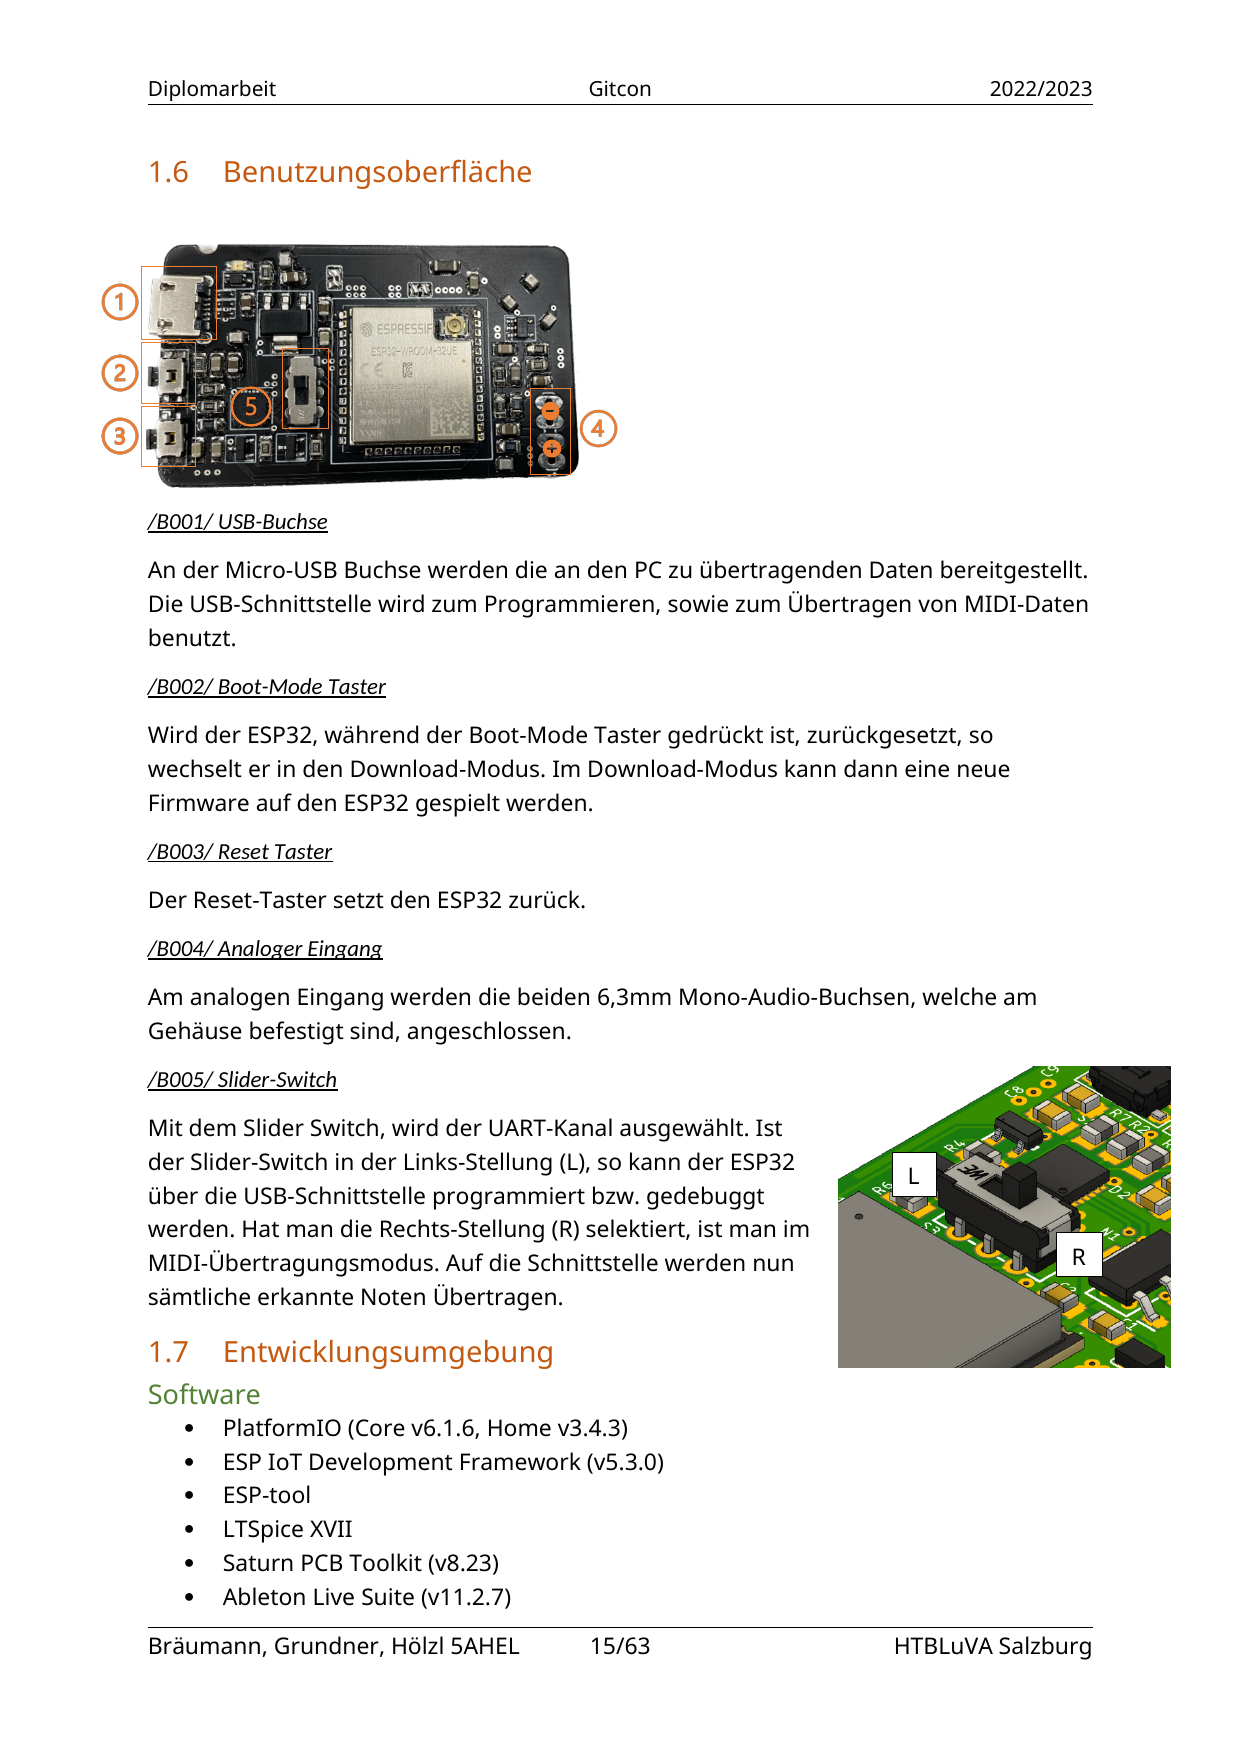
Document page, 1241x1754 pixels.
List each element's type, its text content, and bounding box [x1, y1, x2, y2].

picture [838, 1066, 1171, 1368]
list Ableton Live Suite (v11.2.7) [185, 1581, 1093, 1612]
picture [98, 351, 142, 395]
picture [147, 267, 216, 339]
picture [147, 407, 195, 466]
text Der Reset-Taster setzt den ESP32 zurück. [148, 884, 1093, 915]
picture [98, 280, 142, 324]
subtitle Software [148, 1375, 1093, 1412]
list ESP IoT Development Framework (v5.3.0) [185, 1446, 1093, 1477]
text Wird der ESP32, während der Boot-Mode Taster gedrückt ist, zurückgesetzt, so wechselt er in den Download-Modus. Im Download-Modus kann dann eine neue Firmware auf den ESP32 gespielt werden. [148, 719, 1093, 818]
text Am analogen Eingang werden die beiden 6,3mm Mono-Audio-Buchsen, welche am Gehäuse befestigt sind, angeschlossen. [148, 981, 1093, 1046]
list PlatformIO (Core v6.1.6, Home v3.4.3) [185, 1412, 1093, 1443]
picture [98, 414, 142, 458]
list ESP-tool [185, 1479, 1093, 1511]
text /B005/ Slider-Switch [148, 1065, 1093, 1093]
list LTSpice XVII [185, 1513, 1093, 1544]
list Saturn PCB Toolkit (v8.23) [185, 1547, 1093, 1578]
text /B001/ USB-Buchse [148, 507, 1093, 535]
subtitle Entwicklungsumgebung [148, 1331, 1093, 1371]
text /B002/ Boot-Mode Taster [148, 672, 1093, 700]
text /B004/ Analoger Eingang [148, 934, 1093, 962]
text /B003/ Reset Taster [148, 837, 1093, 865]
picture [147, 245, 621, 487]
picture [147, 343, 195, 403]
subtitle Benutzungsoberfläche [148, 152, 1093, 191]
text An der Micro-USB Buchse werden die an den PC zu übertragenden Daten bereitgestellt. Die USB-Schnittstelle wird zum Programmieren, sowie zum Übertragen von MIDI-Daten benutzt. [148, 554, 1093, 653]
text Mit dem Slider Switch, wird der UART-Kanal ausgewählt. Ist der Slider-Switch in der Links-Stellung (L), so kann der ESP32 über die USB-Schnittstelle programmiert bzw. gedebuggt werden. Hat man die Rechts-Stellung (R) selektiert, ist man im MIDI-Übertragungsmodus. Auf die Schnittstelle werden nun sämtliche erkannte Noten Übertragen. [148, 1112, 838, 1312]
